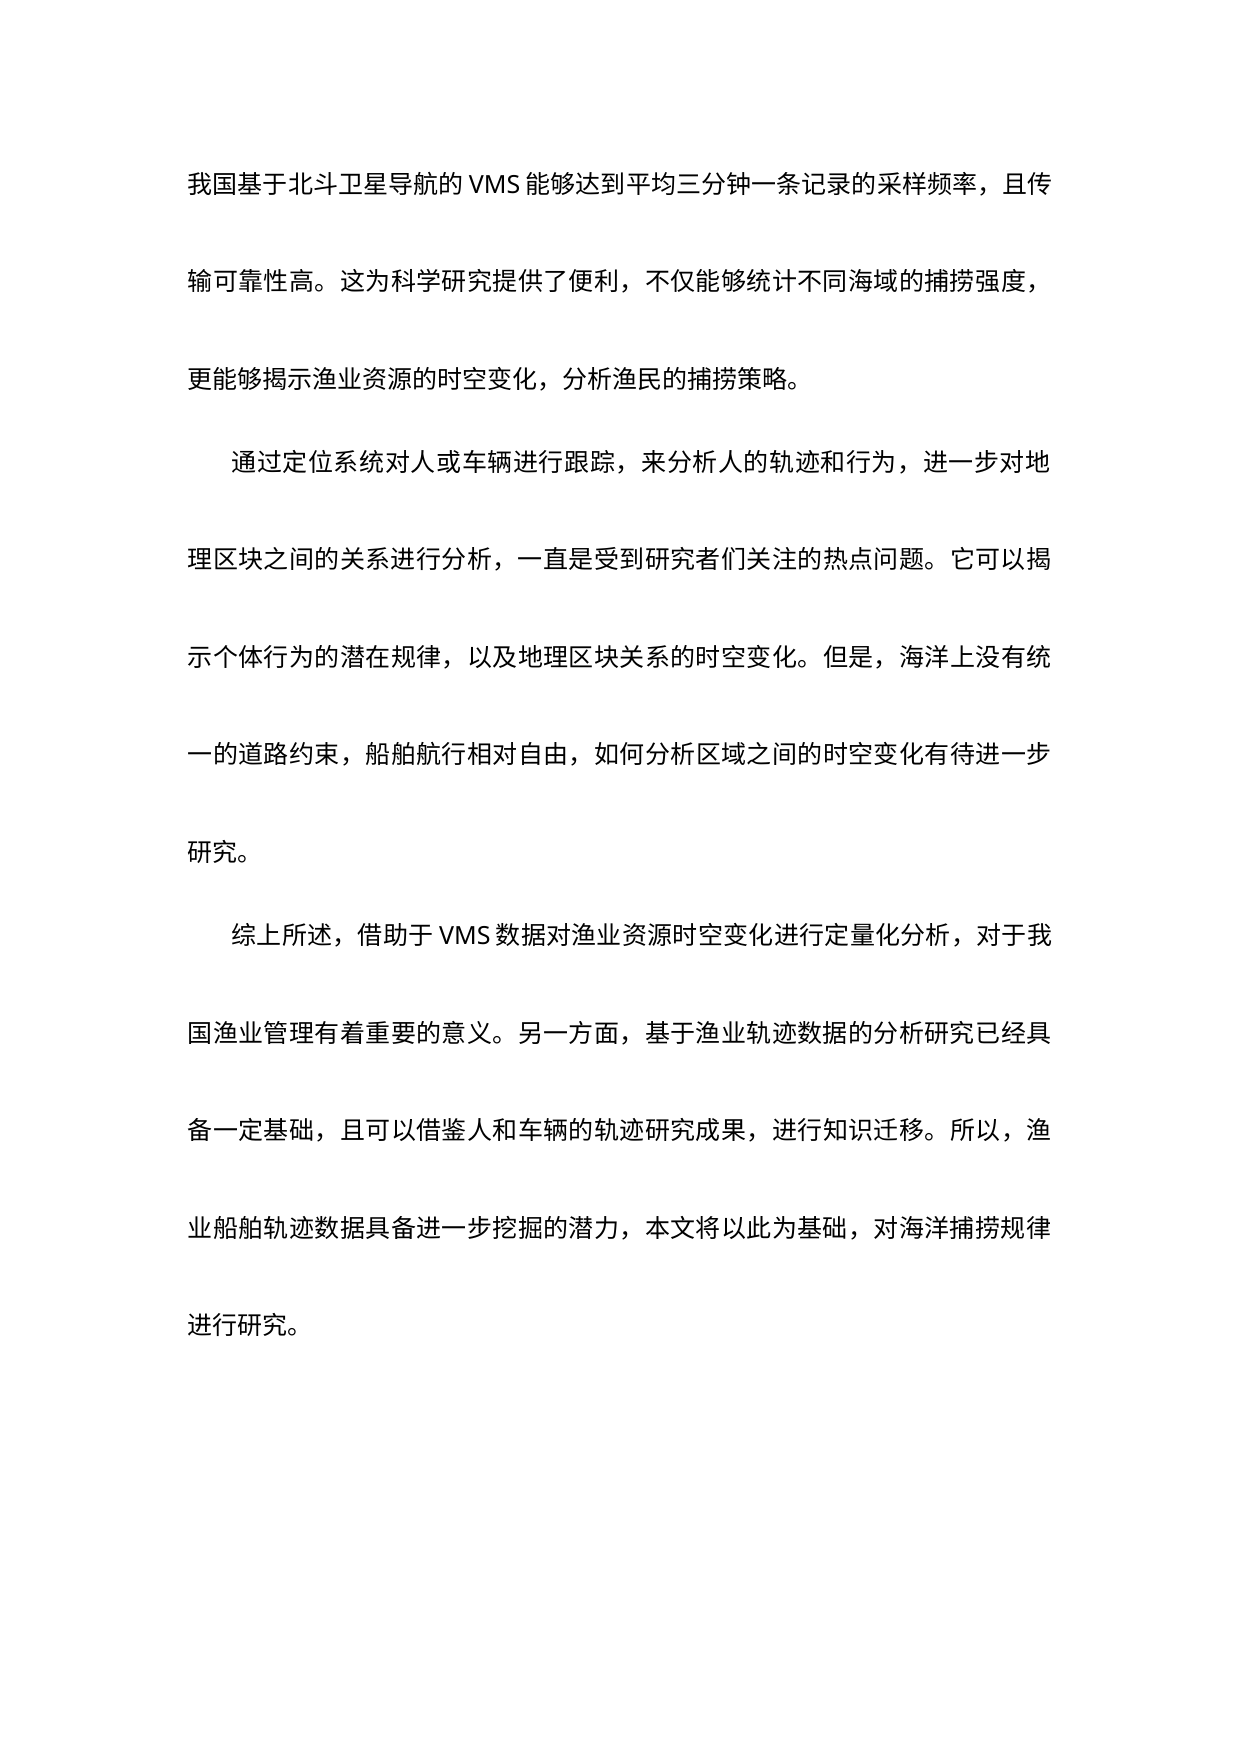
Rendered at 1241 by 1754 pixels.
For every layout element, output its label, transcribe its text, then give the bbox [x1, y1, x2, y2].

text 综上所述，借助于VMS数据对渔业资源时空变化进行定量化分析，对于我国渔业管理有着重要的意义。另一方面，基于渔业轨迹数据的分析研究已经具备一定基础，且可以借鉴人和车辆的轨迹研究成果，进行知识迁移。所以，渔业船舶轨迹数据具备进一步挖掘的潜力，本文将以此为基础，对海洋捕捞规律进行研究。 [187, 901, 1053, 1356]
text 通过定位系统对人或车辆进行跟踪，来分析人的轨迹和行为，进一步对地理区块之间的关系进行分析，一直是受到研究者们关注的热点问题。它可以揭示个体行为的潜在规律，以及地理区块关系的时空变化。但是，海洋上没有统一的道路约束，船舶航行相对自由，如何分析区域之间的时空变化有待进一步研究。 [187, 428, 1053, 883]
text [187, 150, 1053, 410]
